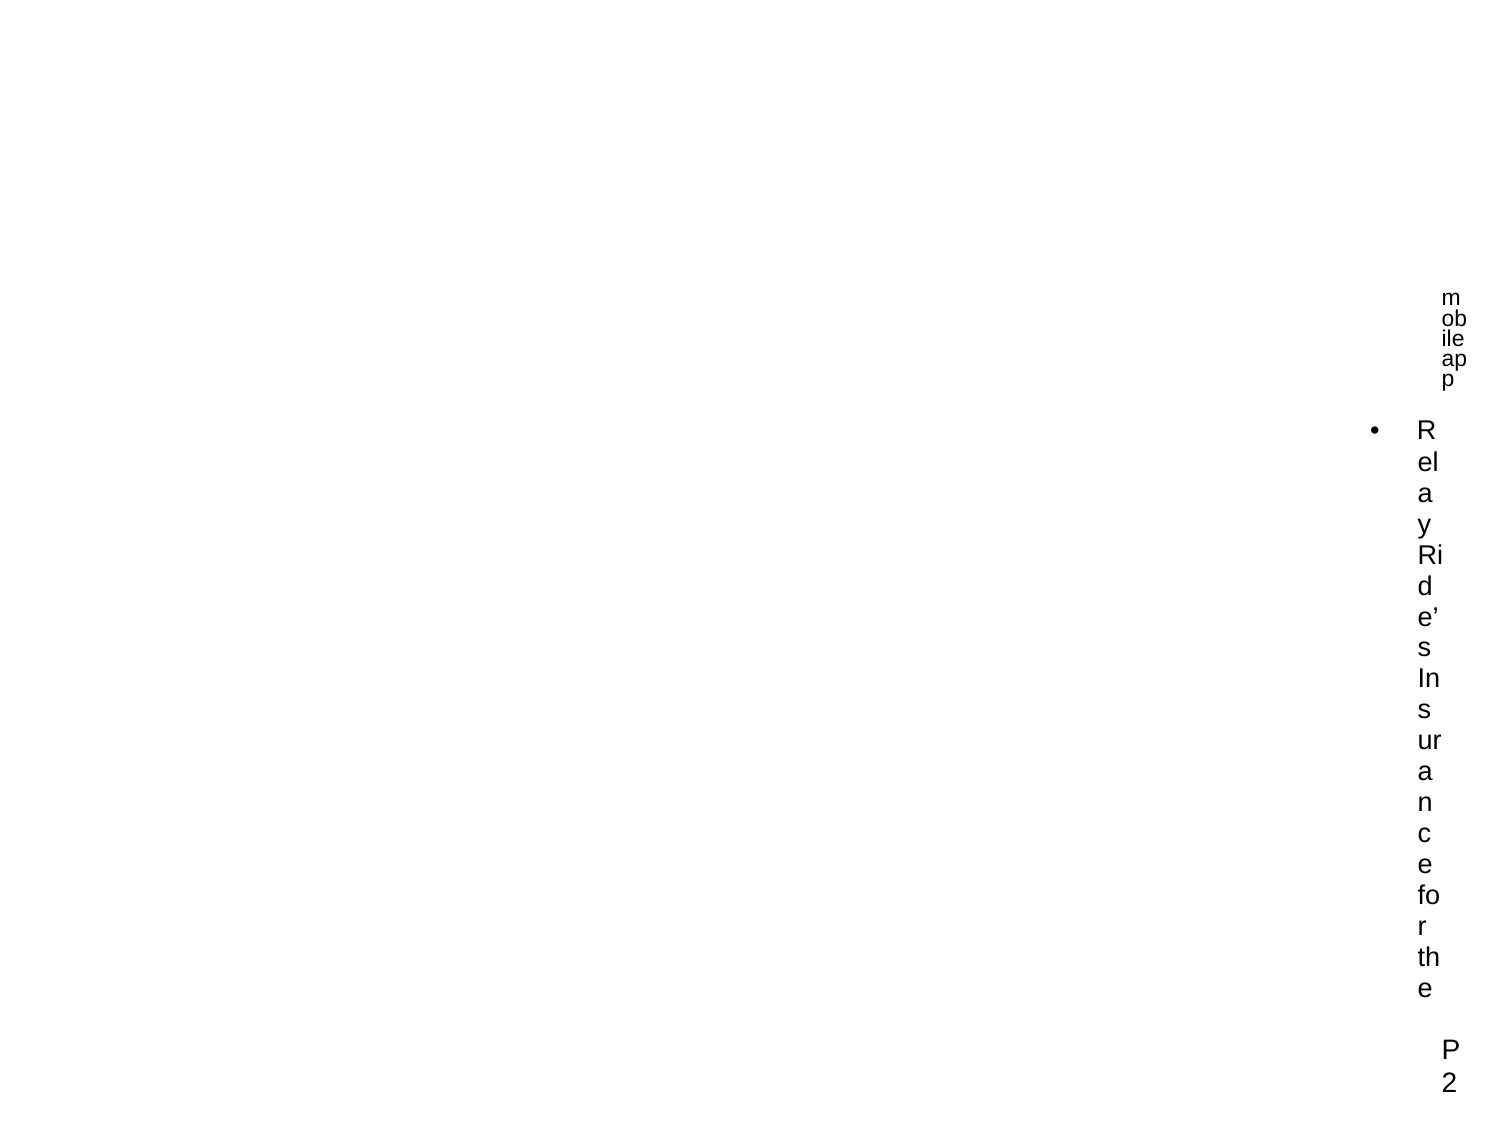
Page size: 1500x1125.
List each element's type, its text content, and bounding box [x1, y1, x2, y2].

list RelayRide’s Insurance for the [1417, 415, 1444, 1003]
text Ecosystem mobile app [1441, 150, 1467, 391]
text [1441, 1034, 1467, 1098]
